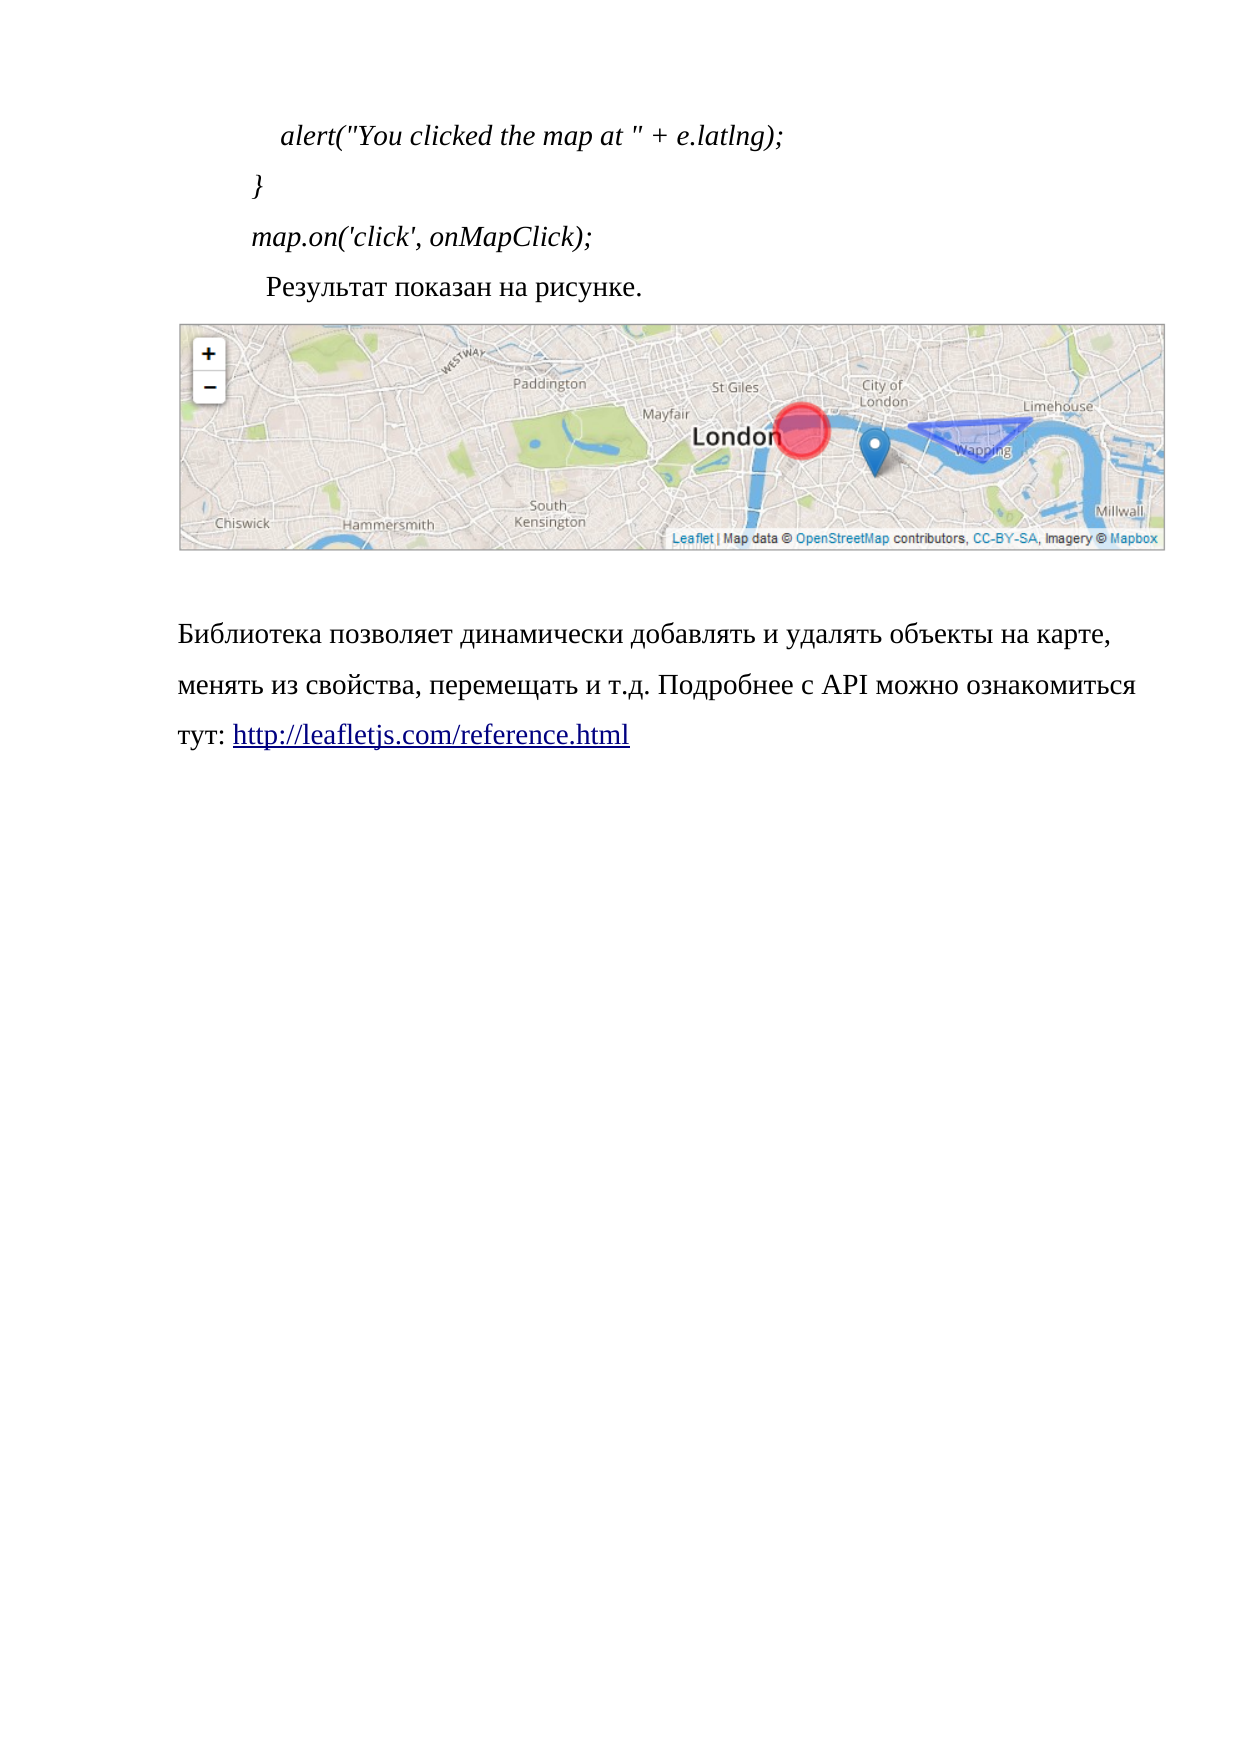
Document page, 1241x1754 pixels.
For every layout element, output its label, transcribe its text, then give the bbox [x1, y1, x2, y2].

text Результат показан на рисунке. [177, 269, 1152, 303]
picture [177, 319, 1170, 553]
text alert("You clicked the map at " + e.latlng); [177, 118, 1152, 152]
text } [177, 168, 1152, 202]
text map.on('click', onMapClick); [177, 219, 1152, 252]
text Библиотека позволяет динамически добавлять и удалять объекты на карте, менять из свойства, перемещать и т.д. Подробнее с API можно ознакомиться тут: http://leafletjs.com/reference.html [177, 616, 1152, 751]
